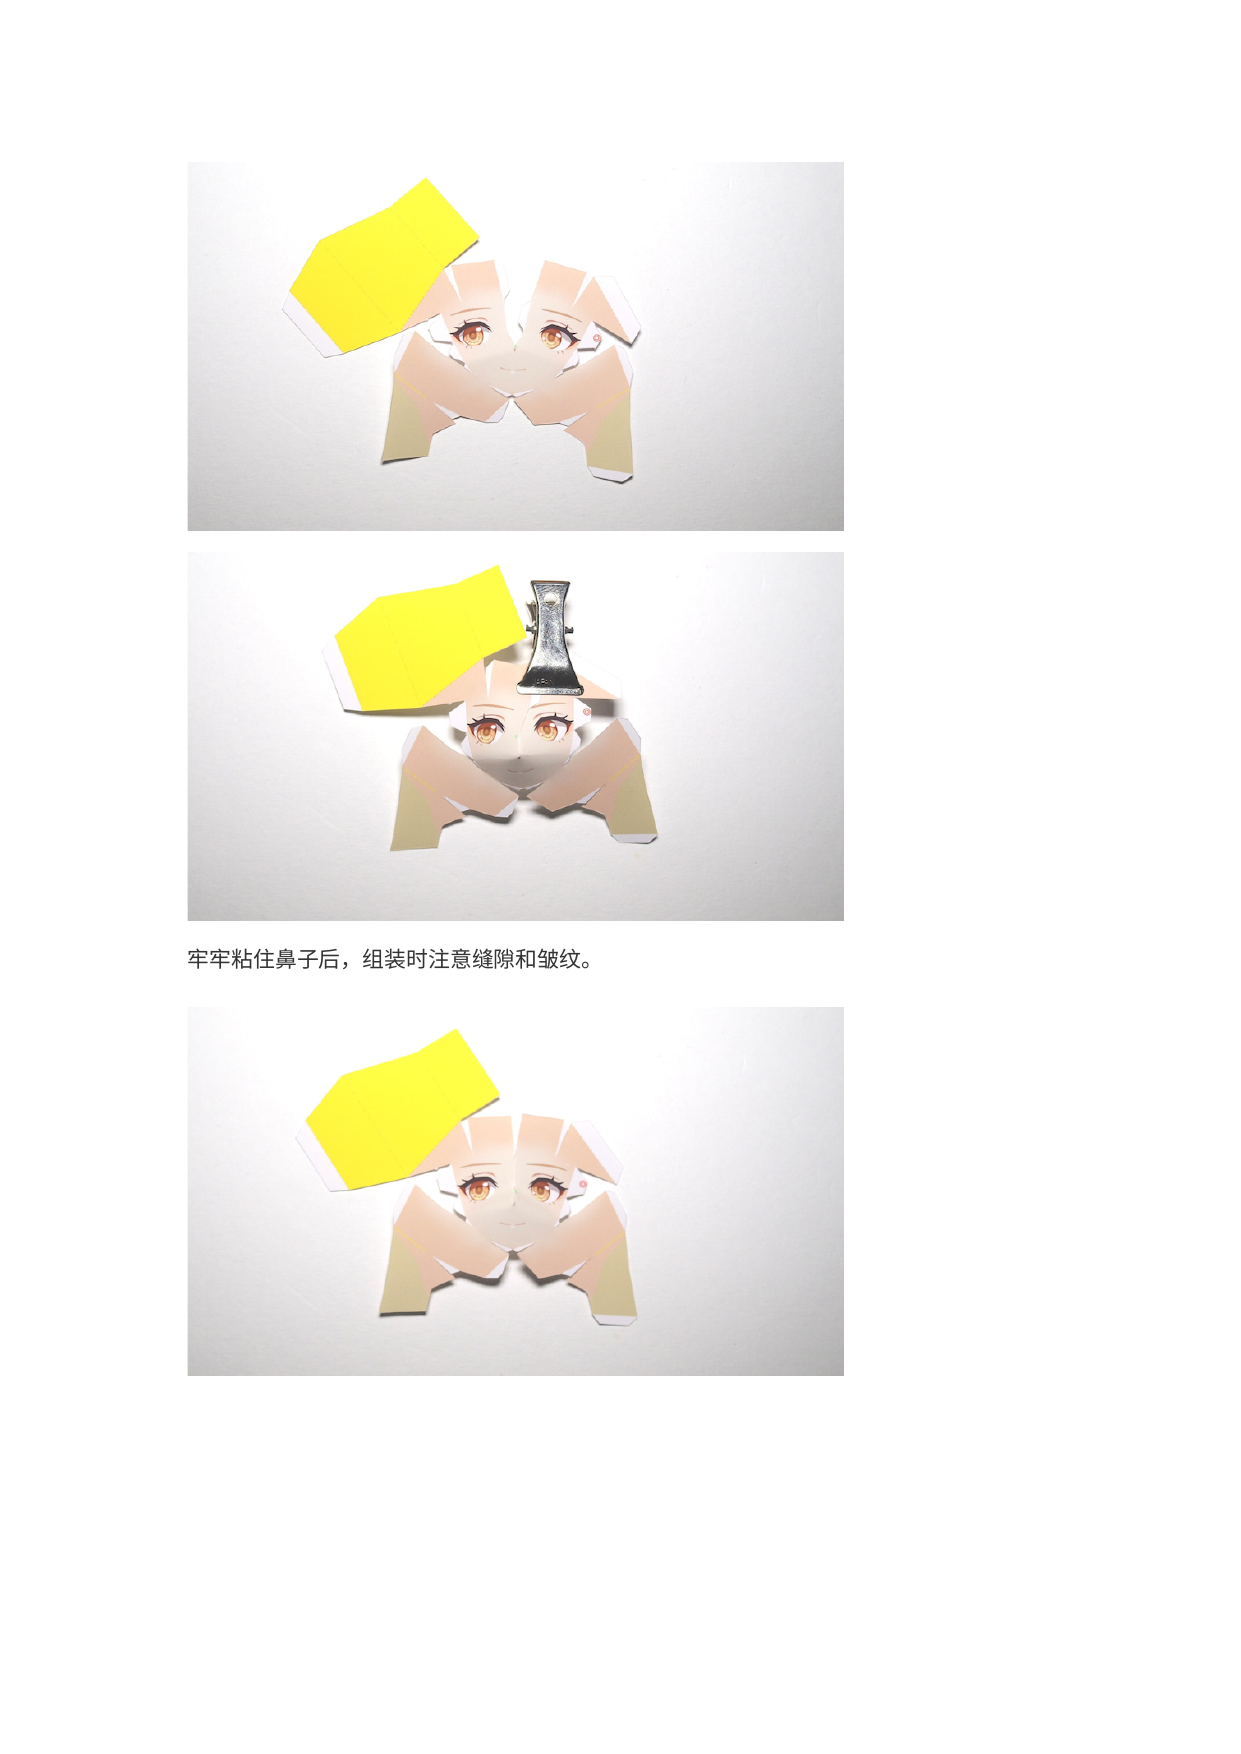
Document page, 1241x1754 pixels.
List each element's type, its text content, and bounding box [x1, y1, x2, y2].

picture [187, 1007, 844, 1376]
picture [187, 162, 844, 531]
picture [187, 552, 844, 921]
text 牢牢粘住鼻子后，组装时注意缝隙和皱纹。 [187, 942, 1053, 974]
